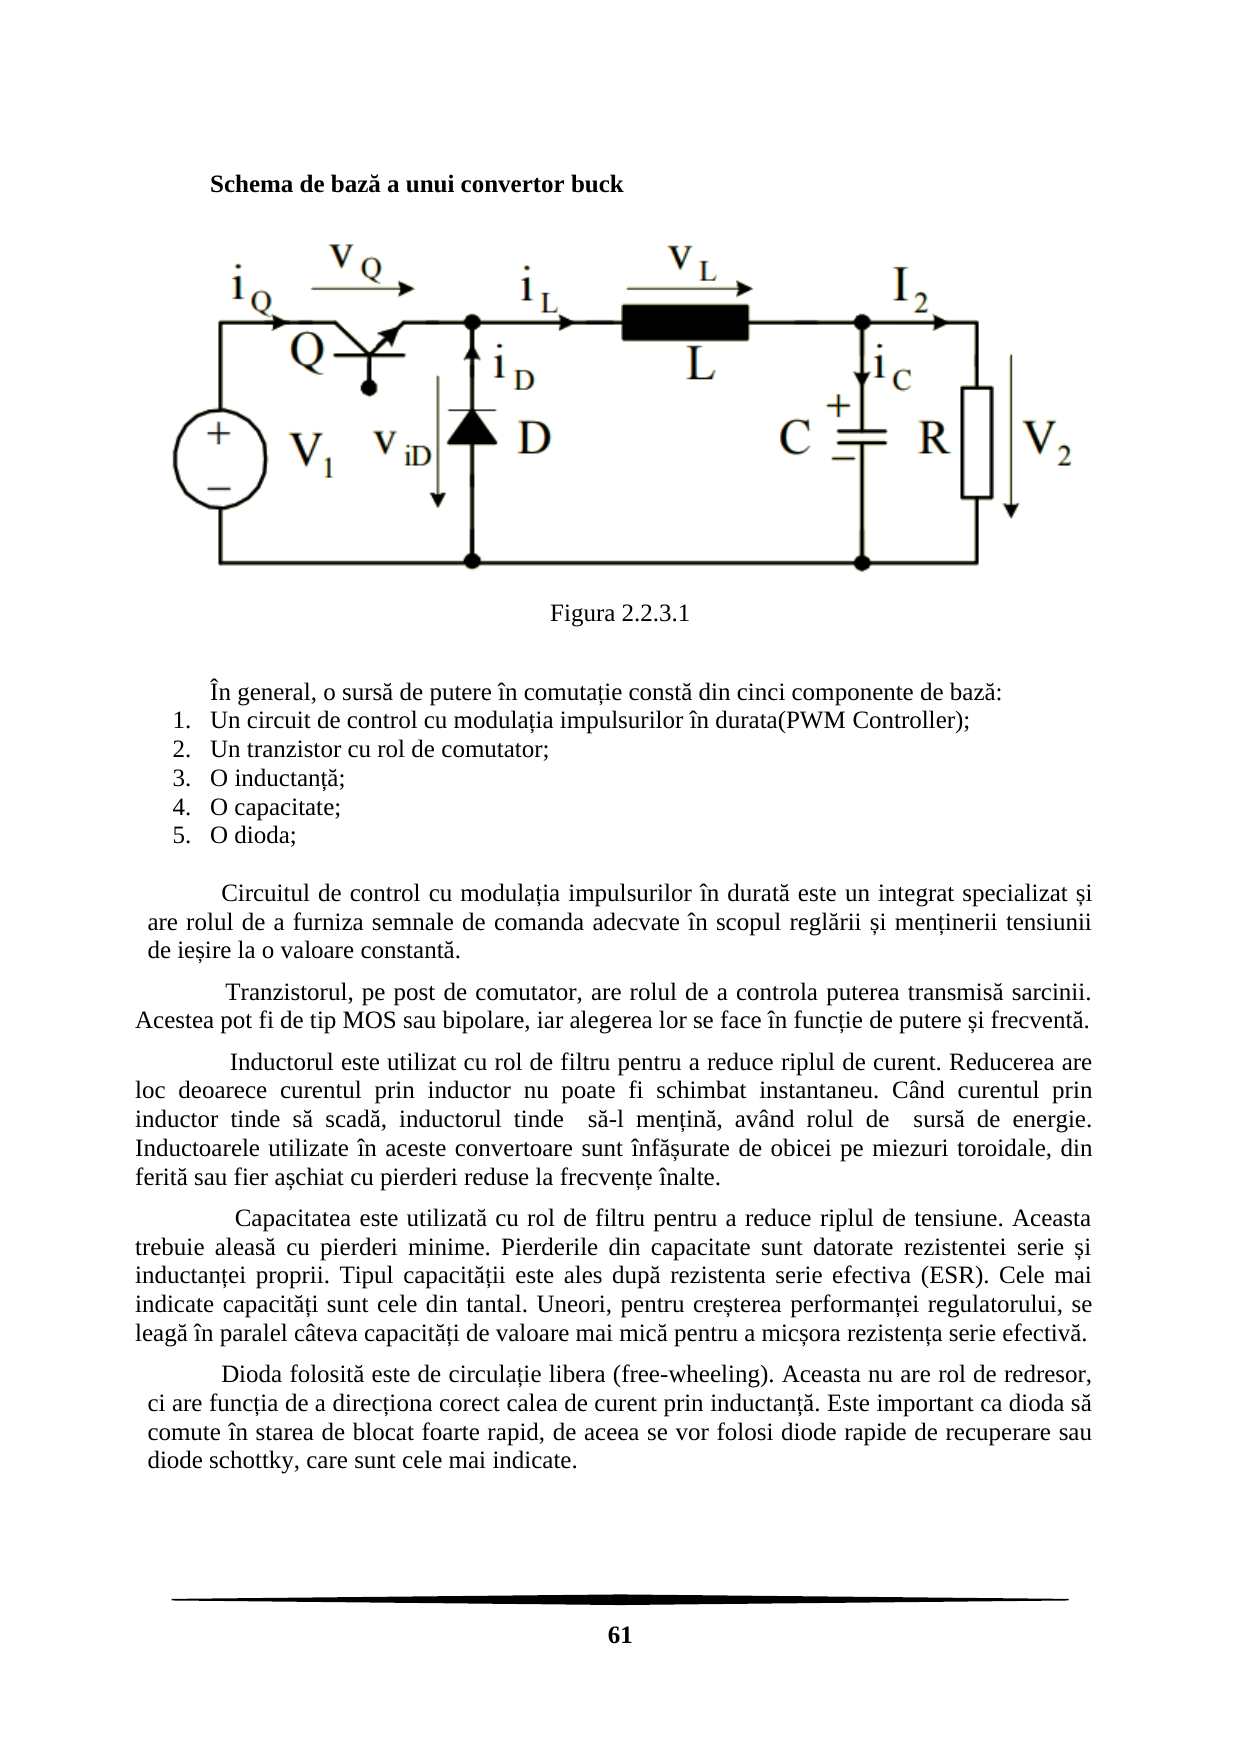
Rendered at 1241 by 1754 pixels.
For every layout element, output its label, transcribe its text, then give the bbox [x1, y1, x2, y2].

text Capacitatea este utilizată cu rol de filtru pentru a reduce riplul de tensiune. Aceasta trebuie aleasă cu pierderi minime. Pierderile din capacitate sunt datorate rezistentei serie și inductanței proprii. Tipul capacității este ales după rezistenta serie efectiva (ESR). Cele mai indicate capacități sunt cele din tantal. Uneori, pentru creșterea performanței regulatorului, se leagă în paralel câteva capacități de valoare mai mică pentru a micșora rezistența serie efectivă. [135, 1203, 1093, 1347]
list O inductanță; [172, 763, 1105, 792]
text În general, o sursă de putere în comutație constă din cinci componente de bază: [135, 677, 1105, 705]
text Tranzistorul, pe post de comutator, are rolul de a controla puterea transmisă sarcinii. Acestea pot fi de tip MOS sau bipolare, iar alegerea lor se face în funcție de putere și frecventă. [135, 977, 1093, 1034]
text Dioda folosită este de circulație libera (free-wheeling). Aceasta nu are rol de redresor, ci are funcția de a direcționa corect calea de curent prin inductanță. Este important ca dioda să comute în starea de blocat foarte rapid, de aceea se vor folosi diode rapide de recuperare sau diode schottky, care sunt cele mai indicate. [147, 1359, 1093, 1474]
text Schema de bază a unui convertor buck [135, 169, 1105, 198]
text Circuitul de control cu modulația impulsurilor în durată este un integrat specializat și are rolul de a furniza semnale de comanda adecvate în scopul reglării și menținerii tensiunii de ieșire la o valoare constantă. [147, 878, 1093, 964]
list Un circuit de control cu modulația impulsurilor în durata(PWM Controller); [172, 705, 1105, 734]
list O capacitate; [172, 792, 1105, 820]
list O dioda; [172, 820, 1105, 849]
text Inductorul este utilizat cu rol de filtru pentru a reduce riplul de curent. Reducerea are loc deoarece curentul prin inductor nu poate fi schimbat instantaneu. Când curentul prin inductor tinde să scadă, inductorul tinde să-l mențină, având rolul de sursă de energie. Inductoarele utilizate în aceste convertoare sunt înfășurate de obicei pe miezuri toroidale, din ferită sau fier așchiat cu pierderi reduse la frecvențe înalte. [135, 1047, 1093, 1190]
picture [149, 231, 1091, 596]
list Un tranzistor cu rol de comutator; [172, 734, 1105, 763]
text Figura 2.2.3.1 [135, 598, 1105, 627]
